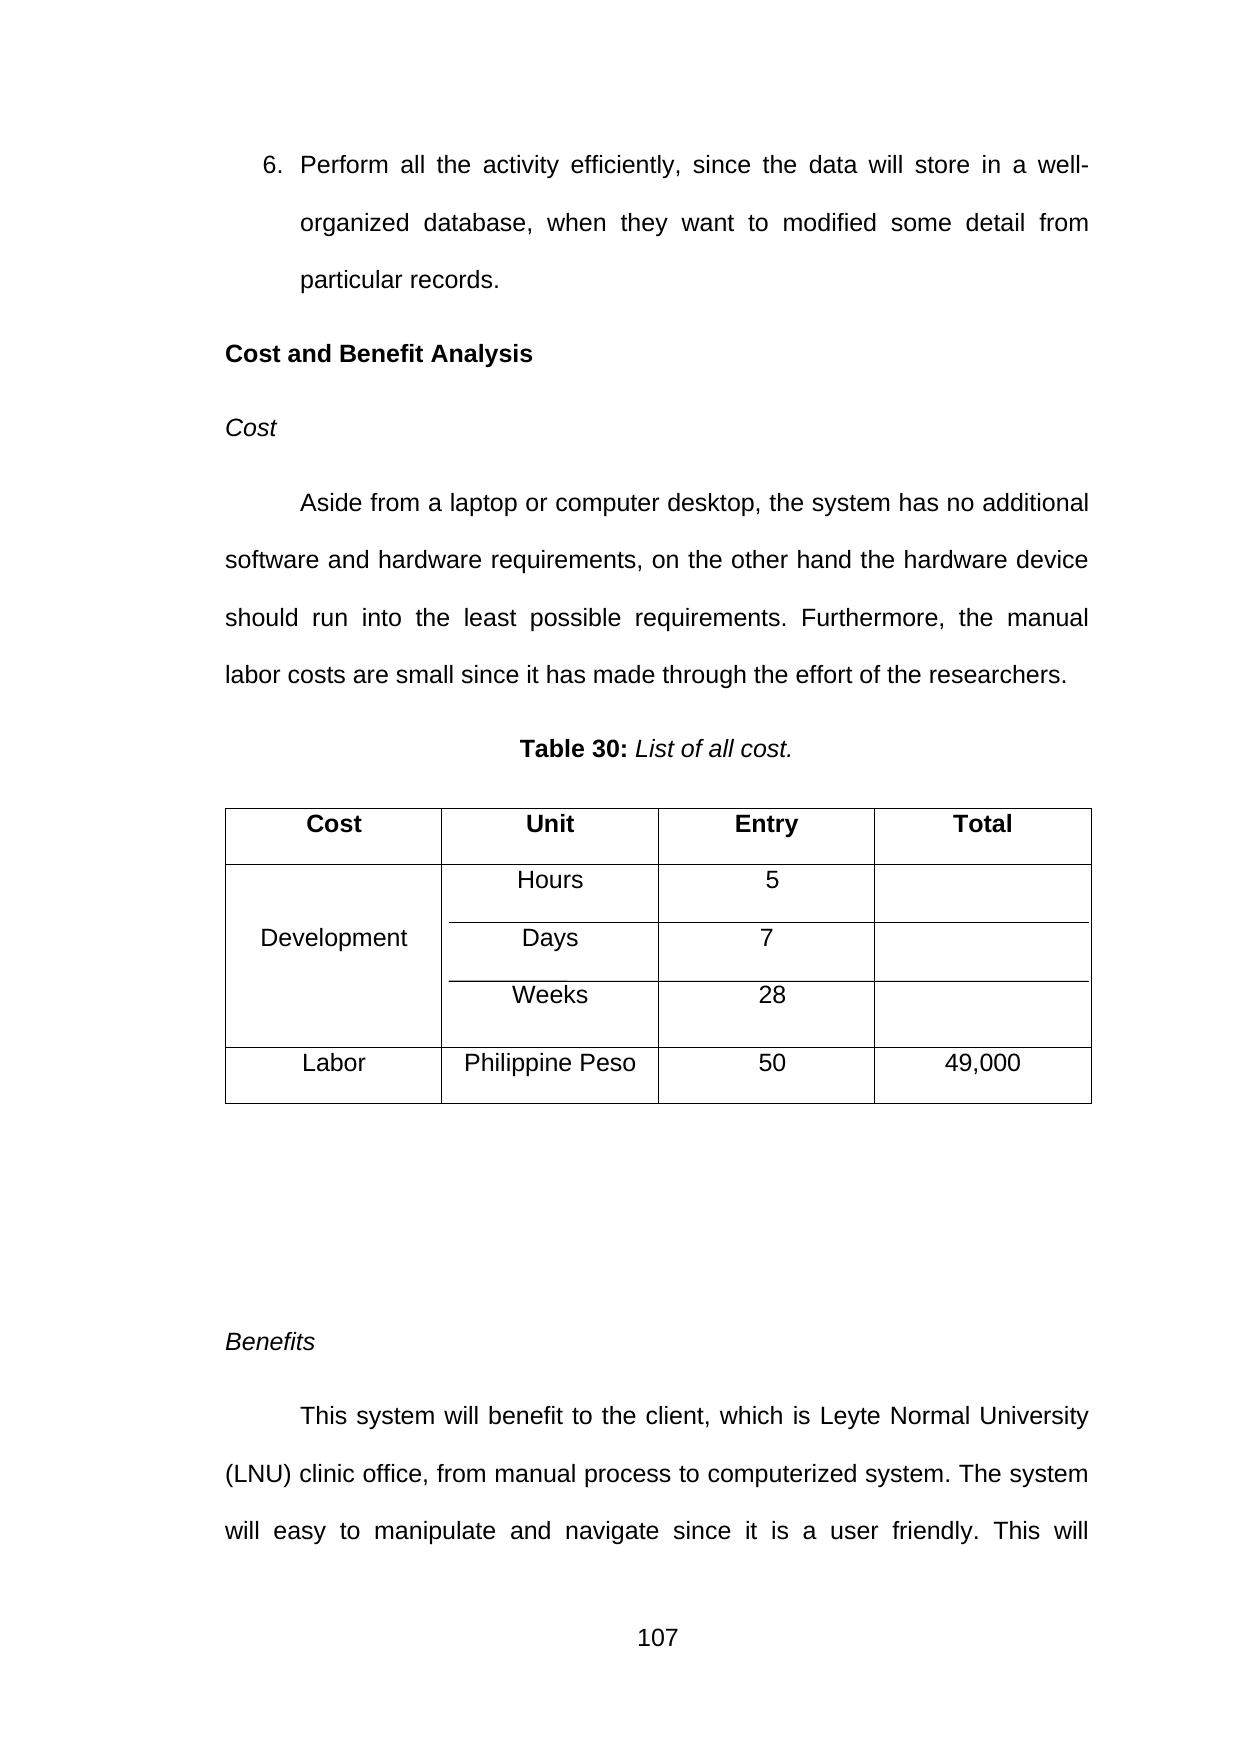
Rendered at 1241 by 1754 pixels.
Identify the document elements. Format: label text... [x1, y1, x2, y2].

text Cost [225, 413, 1090, 442]
table_cell 5 7 28 [659, 982, 874, 1047]
table_cell 5 7 28 [659, 923, 874, 980]
text Table 30: List of all cost. [225, 734, 1090, 763]
table_header Total [875, 809, 1091, 864]
text Benefits [225, 1327, 1090, 1356]
table_cell 5 7 28 [659, 865, 874, 922]
table_cell Development [226, 865, 441, 1047]
table_cell Hours Days Weeks [442, 865, 658, 1047]
text Aside from a laptop or computer desktop, the system has no additional software and hardware requirements, on the other hand the hardware device should run into the least possible requirements. Furthermore, the manual labor costs are small since it has made through the effort of the researchers. [225, 487, 1090, 689]
table_cell Philippine Peso [442, 1048, 658, 1103]
table_cell 50 [659, 1048, 874, 1103]
text Cost and Benefit Analysis [225, 339, 1090, 368]
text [225, 1401, 1090, 1545]
table_cell Labor [226, 1048, 441, 1103]
table_header Entry [659, 809, 874, 864]
list Perform all the activity efficiently, since the data will store in a well-organized database, when they want to modified some detail from particular records. [262, 150, 1090, 294]
table_header Cost [226, 809, 441, 864]
table_cell 49,000 [875, 1048, 1091, 1103]
table_header Unit [442, 809, 658, 864]
table_cell [875, 865, 1091, 1047]
